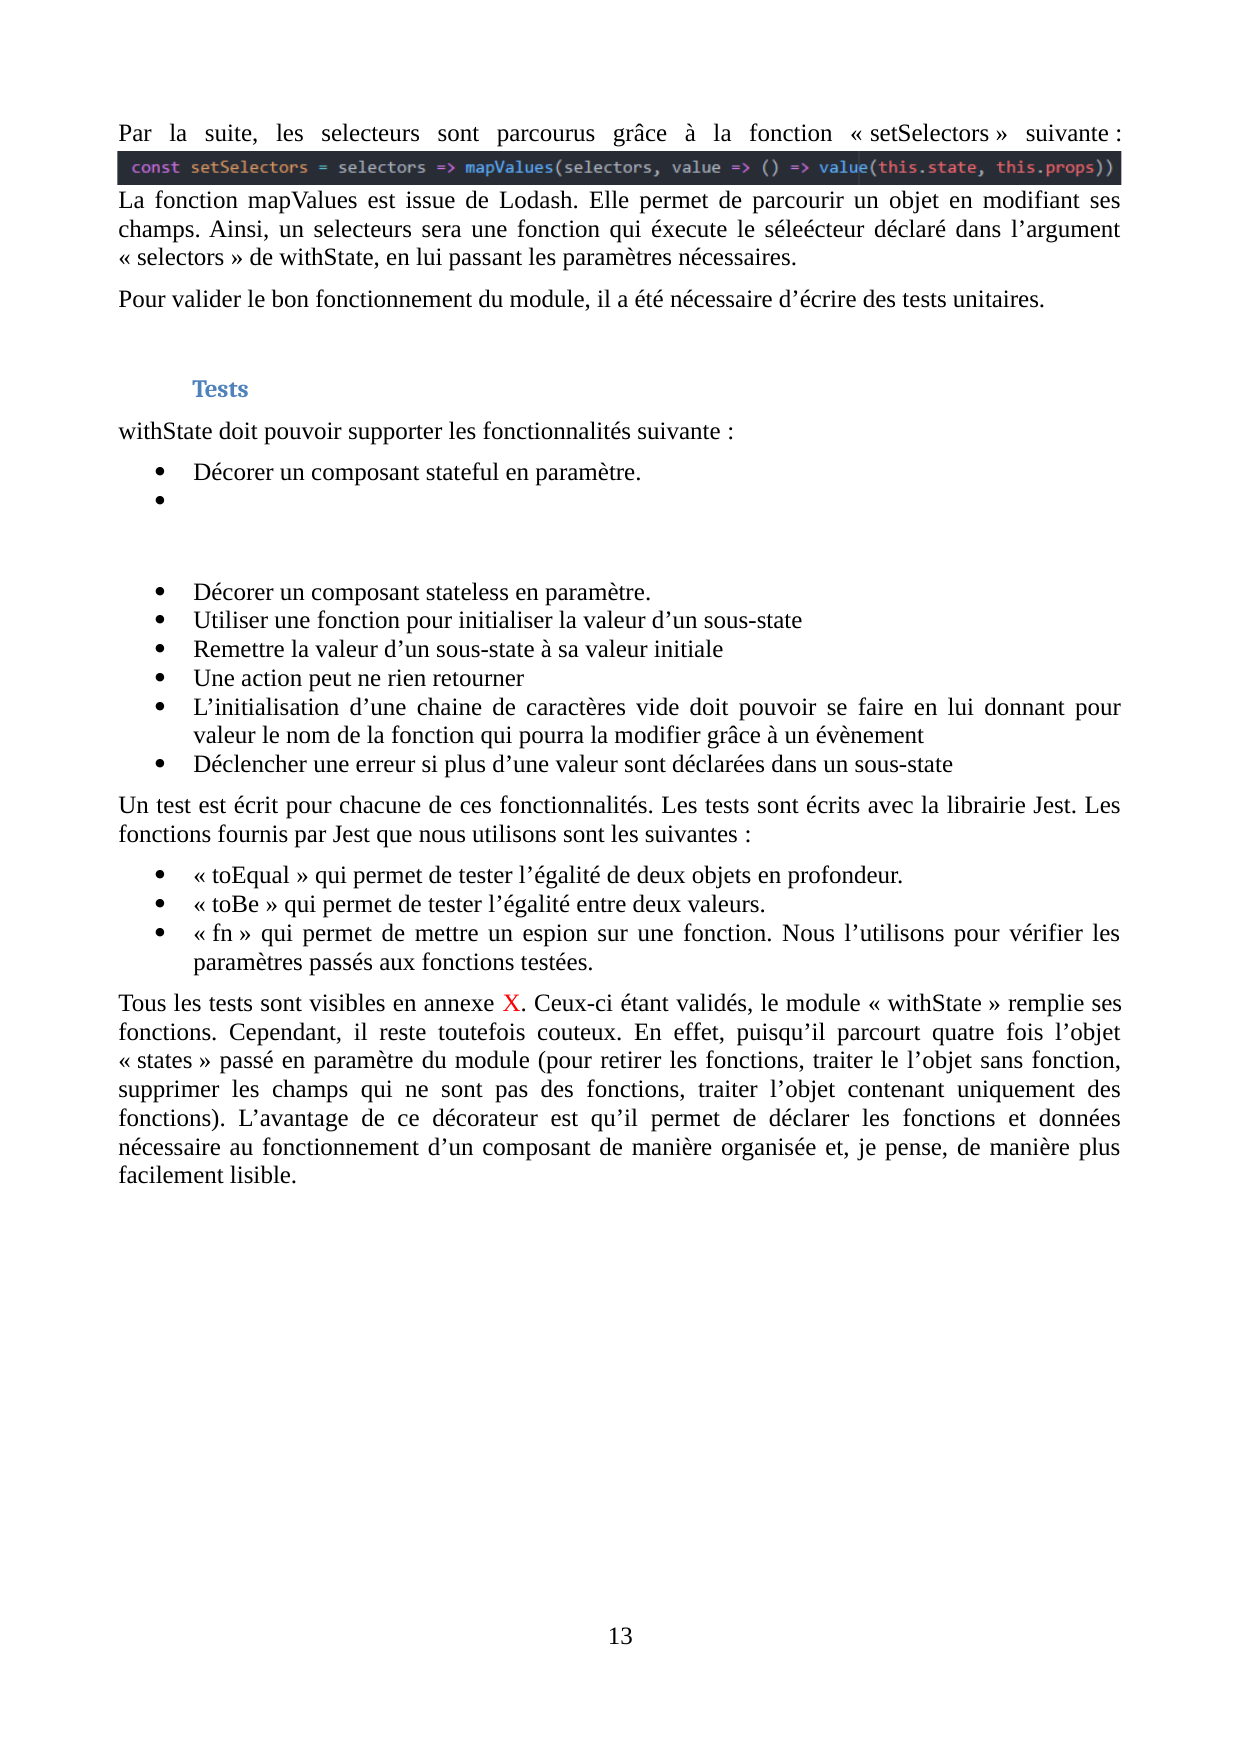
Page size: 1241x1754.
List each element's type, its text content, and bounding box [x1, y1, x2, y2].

picture [117, 151, 1122, 185]
text Par la suite, les selecteurs sont parcourus grâce à la fonction « setSelectors » suivante : La fonction mapValues permet de [118, 118, 1122, 151]
subtitle Tests [192, 374, 1122, 403]
text Par la suite, les selecteurs sont parcourus grâce à la fonction « setSelectors » suivante : La fonction mapValues permet de [118, 185, 1122, 271]
